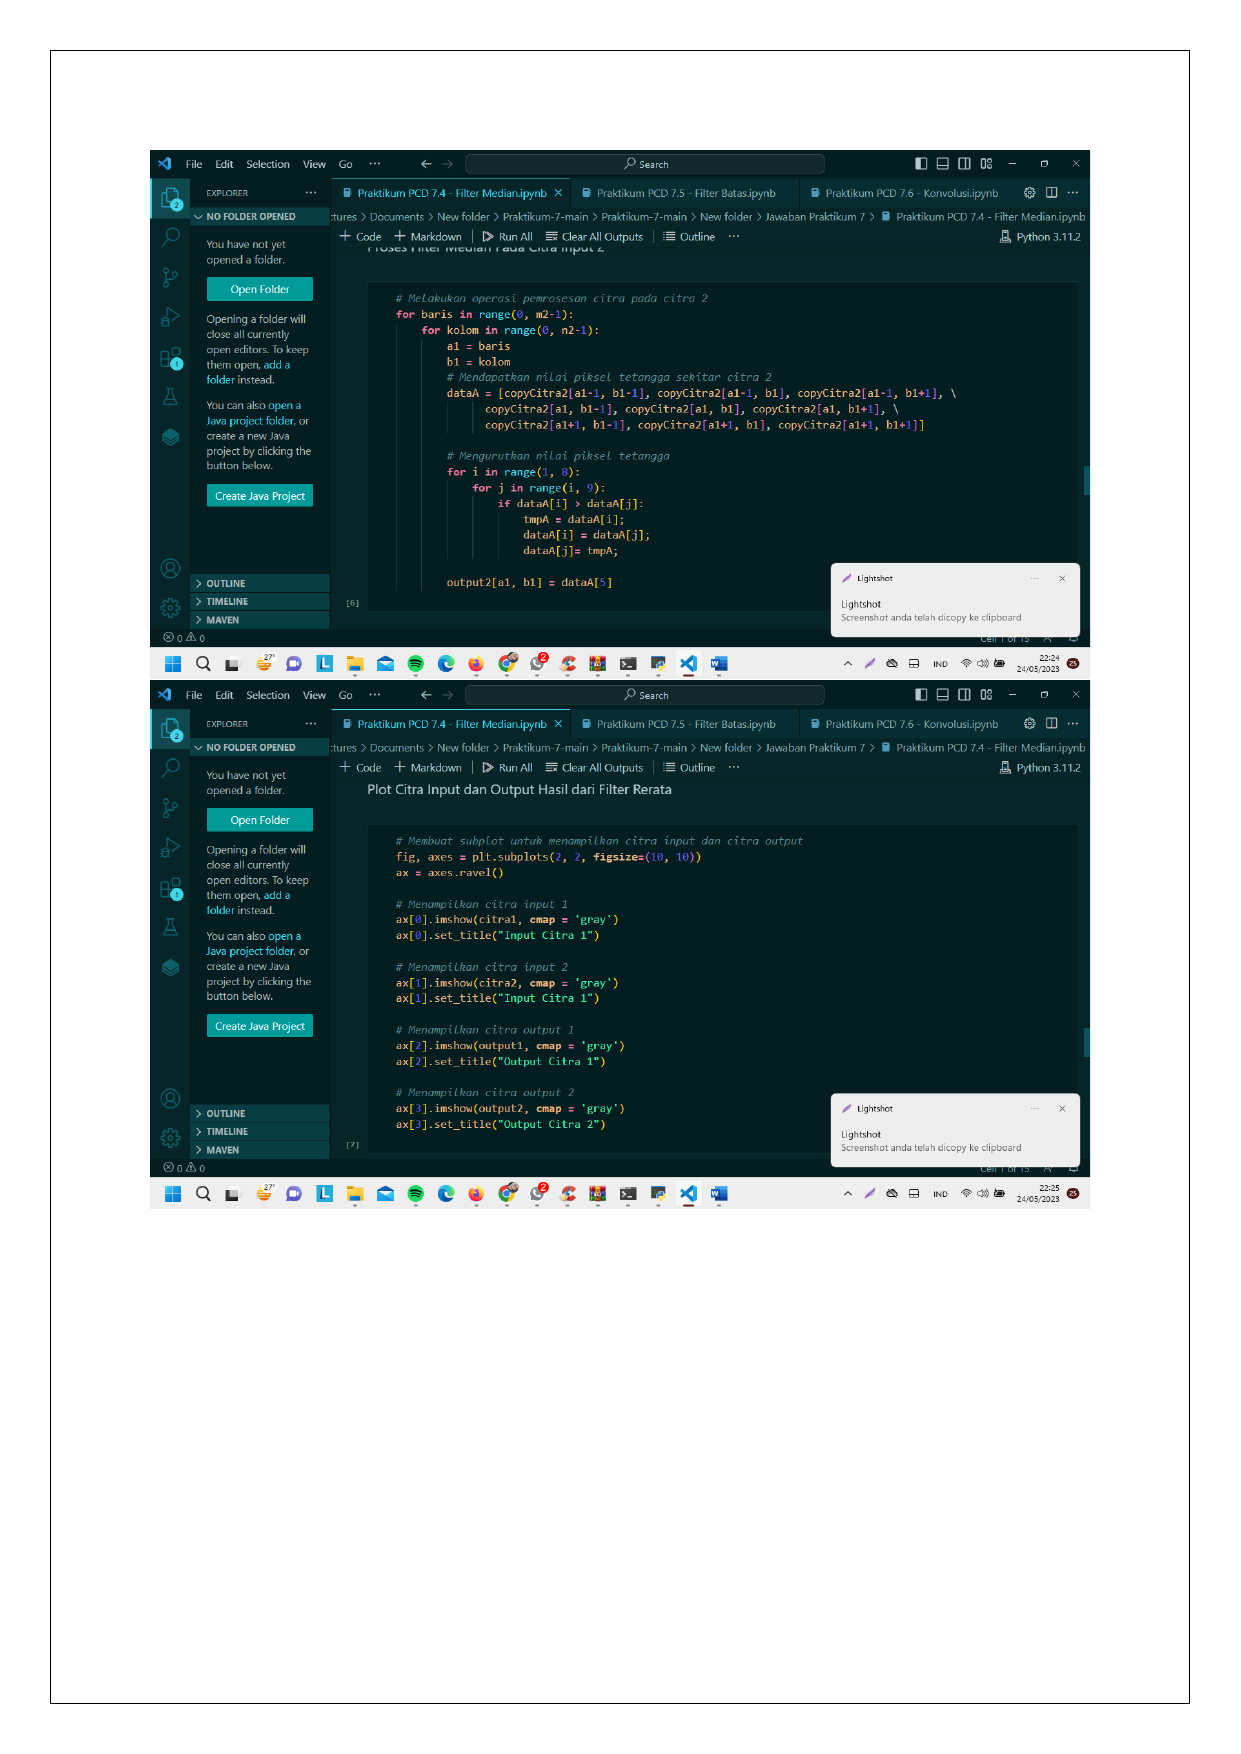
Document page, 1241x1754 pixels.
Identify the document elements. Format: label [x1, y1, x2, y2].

picture [150, 680, 1091, 1209]
picture [150, 150, 1091, 679]
